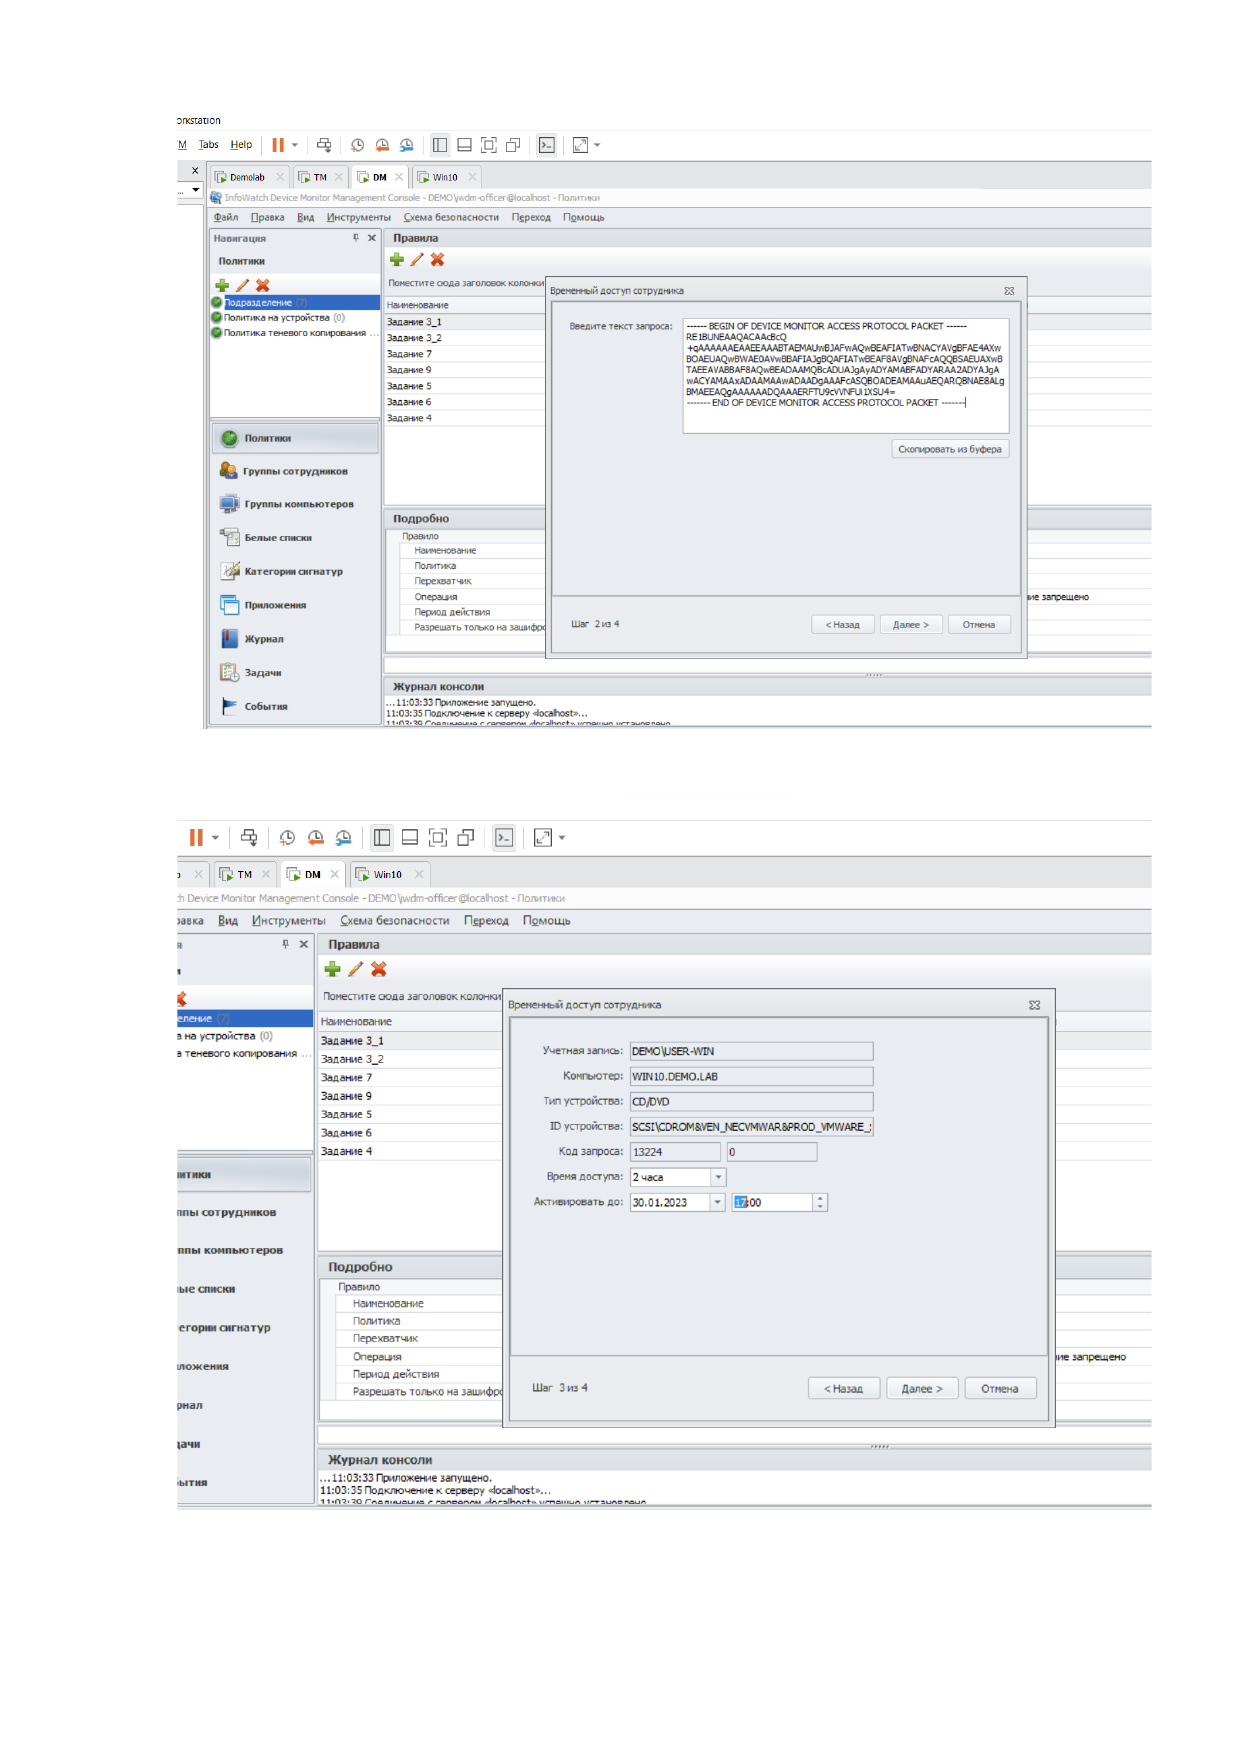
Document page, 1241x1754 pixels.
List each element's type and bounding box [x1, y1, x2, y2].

picture [177, 798, 1152, 1510]
picture [177, 118, 1152, 729]
